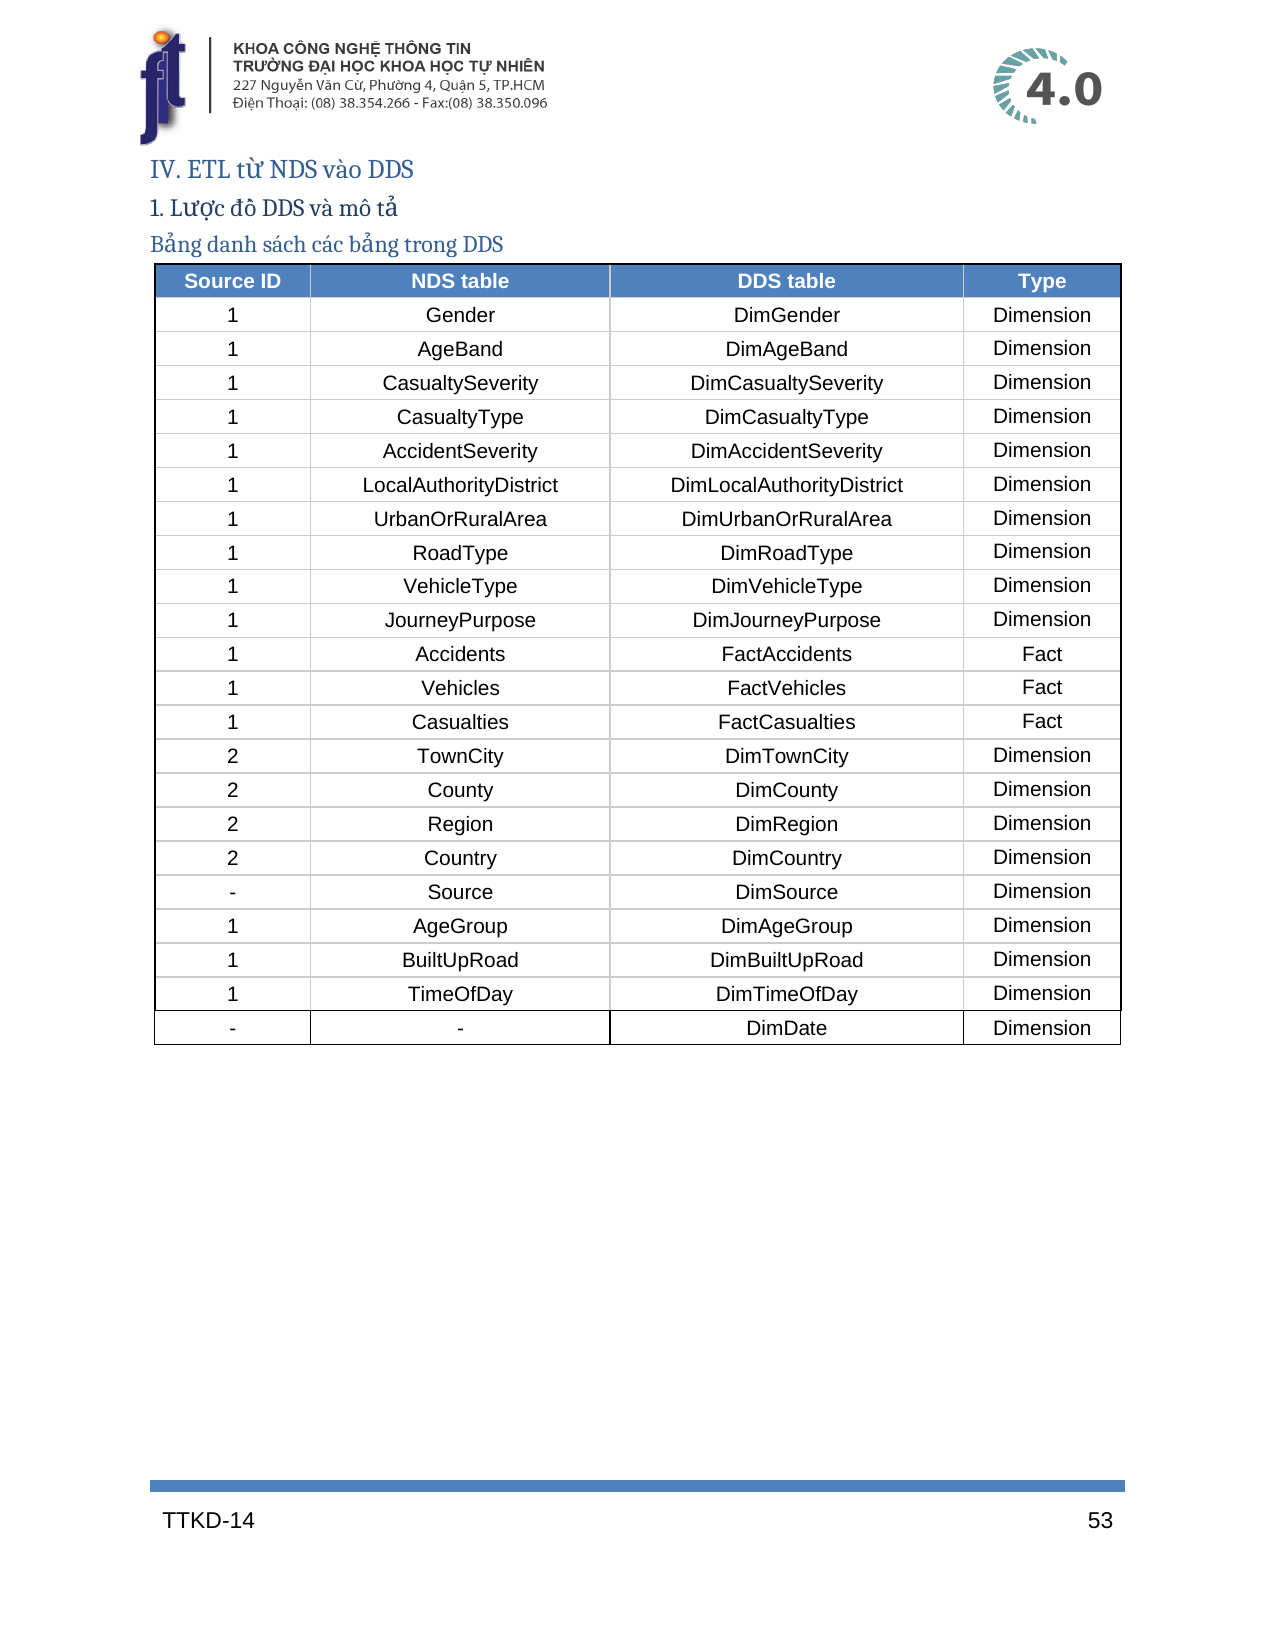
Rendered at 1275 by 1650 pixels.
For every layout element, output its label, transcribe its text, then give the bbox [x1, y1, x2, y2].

table_cell Dimension [964, 910, 1120, 942]
table_cell RoadType [311, 536, 609, 568]
table_cell Dimension [964, 332, 1120, 365]
table_cell 1 [156, 468, 310, 501]
table_cell Dimension [964, 774, 1120, 806]
table_cell 1 [156, 672, 310, 704]
table_cell FactAccidents [611, 638, 963, 670]
table_cell Dimension [964, 604, 1120, 636]
table_cell AgeGroup [311, 910, 609, 942]
table_cell Dimension [964, 468, 1120, 501]
table_cell DimCountry [611, 842, 963, 874]
table_cell DimGender [611, 298, 963, 331]
table_cell DimBuiltUpRoad [611, 944, 963, 976]
table_cell AccidentSeverity [311, 434, 609, 467]
table_cell DimSource [611, 876, 963, 908]
table_cell DimUrbanOrRuralArea [611, 502, 963, 534]
table_cell Country [311, 842, 609, 874]
picture [985, 41, 1108, 127]
table_cell Dimension [964, 1011, 1120, 1044]
table_cell 1 [156, 366, 310, 399]
table_header DDS table [611, 265, 963, 297]
table_cell Dimension [964, 434, 1120, 467]
table_cell Source [311, 876, 609, 908]
subtitle 1. Lược đồ DDS và mô tả [150, 194, 1125, 223]
table_cell 1 [156, 298, 310, 331]
table_cell Dimension [964, 842, 1120, 874]
table_header NDS table [311, 265, 609, 297]
table_cell - [156, 876, 310, 908]
table_cell Dimension [964, 570, 1120, 602]
table_cell UrbanOrRuralArea [311, 502, 609, 534]
table_cell VehicleType [311, 570, 609, 602]
table_cell AgeBand [311, 332, 609, 365]
table_cell DimCasualtySeverity [611, 366, 963, 399]
table_cell 1 [156, 910, 310, 942]
table_cell CasualtySeverity [311, 366, 609, 399]
table_header Source ID [156, 265, 310, 297]
table_cell Vehicles [311, 672, 609, 704]
table_cell DimCounty [611, 774, 963, 806]
table_cell DimLocalAuthorityDistrict [611, 468, 963, 501]
table_cell Casualties [311, 706, 609, 738]
table_cell Dimension [964, 400, 1120, 433]
table_cell Dimension [964, 808, 1120, 840]
table_cell DimAccidentSeverity [611, 434, 963, 467]
table_cell 1 [156, 570, 310, 602]
table_cell - [311, 1011, 609, 1044]
table_cell Accidents [311, 638, 609, 670]
table_cell JourneyPurpose [311, 604, 609, 636]
table_cell 2 [156, 808, 310, 840]
table_cell LocalAuthorityDistrict [311, 468, 609, 501]
table_cell DimAgeGroup [611, 910, 963, 942]
table_cell Dimension [964, 944, 1120, 976]
table_cell Dimension [964, 978, 1120, 1010]
table_cell FactCasualties [611, 706, 963, 738]
table_cell 1 [156, 978, 310, 1010]
table_cell Dimension [964, 366, 1120, 399]
table_cell DimCasualtyType [611, 400, 963, 433]
table_cell Dimension [964, 298, 1120, 331]
table_cell 2 [156, 740, 310, 772]
table_cell DimAgeBand [611, 332, 963, 365]
table_cell 1 [156, 502, 310, 534]
table_cell 1 [156, 706, 310, 738]
table_cell BuiltUpRoad [311, 944, 609, 976]
table_cell Gender [311, 298, 609, 331]
subtitle IV. ETL từ NDS vào DDS [150, 154, 1125, 185]
table_cell FactVehicles [611, 672, 963, 704]
table_cell 2 [156, 842, 310, 874]
table_cell Fact [964, 672, 1120, 704]
table_cell TimeOfDay [311, 978, 609, 1010]
table_cell 1 [156, 332, 310, 365]
table_cell DimVehicleType [611, 570, 963, 602]
table_cell 1 [156, 944, 310, 976]
table_cell DimTownCity [611, 740, 963, 772]
table_cell 1 [156, 604, 310, 636]
subtitle Bảng danh sách các bảng trong DDS [150, 231, 1125, 259]
table_cell Dimension [964, 876, 1120, 908]
table_cell Dimension [964, 536, 1120, 568]
table_cell DimJourneyPurpose [611, 604, 963, 636]
table_cell DimRoadType [611, 536, 963, 568]
table_cell 1 [156, 434, 310, 467]
table_cell County [311, 774, 609, 806]
table_cell 1 [156, 638, 310, 670]
table_cell DimDate [611, 1011, 963, 1044]
table_cell Dimension [964, 502, 1120, 534]
table_cell TownCity [311, 740, 609, 772]
table_cell DimTimeOfDay [611, 978, 963, 1010]
table_cell CasualtyType [311, 400, 609, 433]
table_cell Fact [964, 706, 1120, 738]
table_cell 1 [156, 400, 310, 433]
table_cell DimRegion [611, 808, 963, 840]
table_cell Dimension [964, 740, 1120, 772]
table_cell - [155, 1011, 310, 1044]
table_cell 1 [156, 536, 310, 568]
table_header Type [964, 265, 1120, 297]
picture [117, 21, 580, 167]
table_cell Fact [964, 638, 1120, 670]
table_cell Region [311, 808, 609, 840]
table_cell 2 [156, 774, 310, 806]
